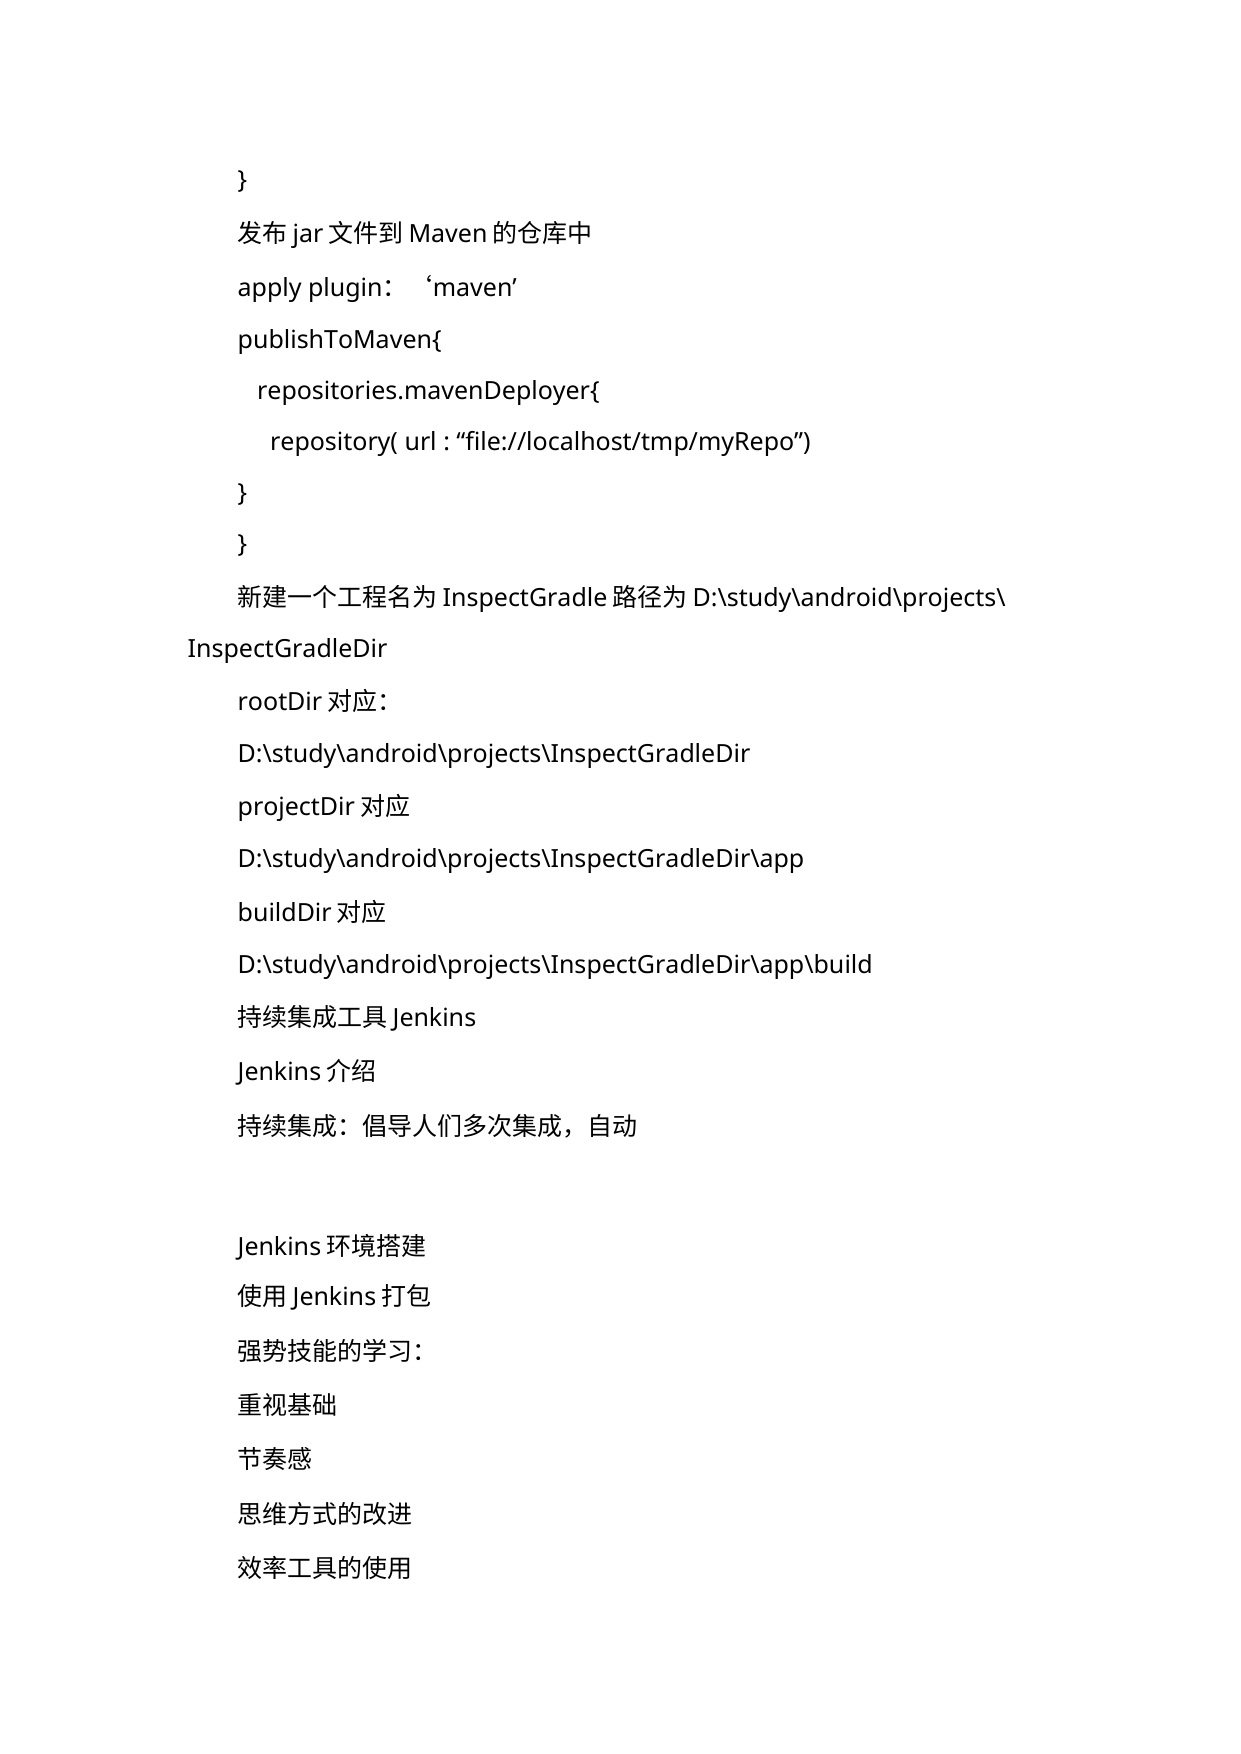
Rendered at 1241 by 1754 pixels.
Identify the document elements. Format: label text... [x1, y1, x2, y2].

text publishToMaven{ [187, 322, 1053, 356]
text } [187, 475, 1053, 509]
text Jenkins介绍 [187, 1052, 1053, 1088]
text 持续集成：倡导人们多次集成，自动 [187, 1106, 1053, 1142]
text 重视基础 [187, 1385, 1053, 1422]
text } [187, 526, 1053, 560]
text 强势技能的学习： [187, 1331, 1053, 1367]
text repository( url : “file://localhost/tmp/myRepo”) [187, 424, 1053, 458]
text D:\study\android\projects\InspectGradleDir\app [187, 841, 1053, 875]
text buildDir对应 [187, 892, 1053, 928]
text apply plugin：‘maven’ [187, 267, 1053, 304]
text 思维方式的改进 [187, 1494, 1053, 1530]
text Jenkins环境搭建 [187, 1212, 1053, 1277]
text repositories.mavenDeployer{ [187, 373, 1053, 407]
text 新建一个工程名为InspectGradle路径为D:\study\android\projects\InspectGradleDir [187, 577, 1053, 664]
text 节奏感 [187, 1440, 1053, 1476]
text } [187, 162, 1053, 196]
text 发布jar文件到Maven的仓库中 [187, 213, 1053, 249]
text 效率工具的使用 [187, 1548, 1053, 1585]
text D:\study\android\projects\InspectGradleDir\app\build [187, 946, 1053, 981]
text D:\study\android\projects\InspectGradleDir [187, 736, 1053, 770]
text rootDir对应： [187, 681, 1053, 717]
text 使用Jenkins打包 [187, 1277, 1053, 1313]
text 持续集成工具Jenkins [187, 997, 1053, 1034]
text projectDir对应 [187, 787, 1053, 823]
